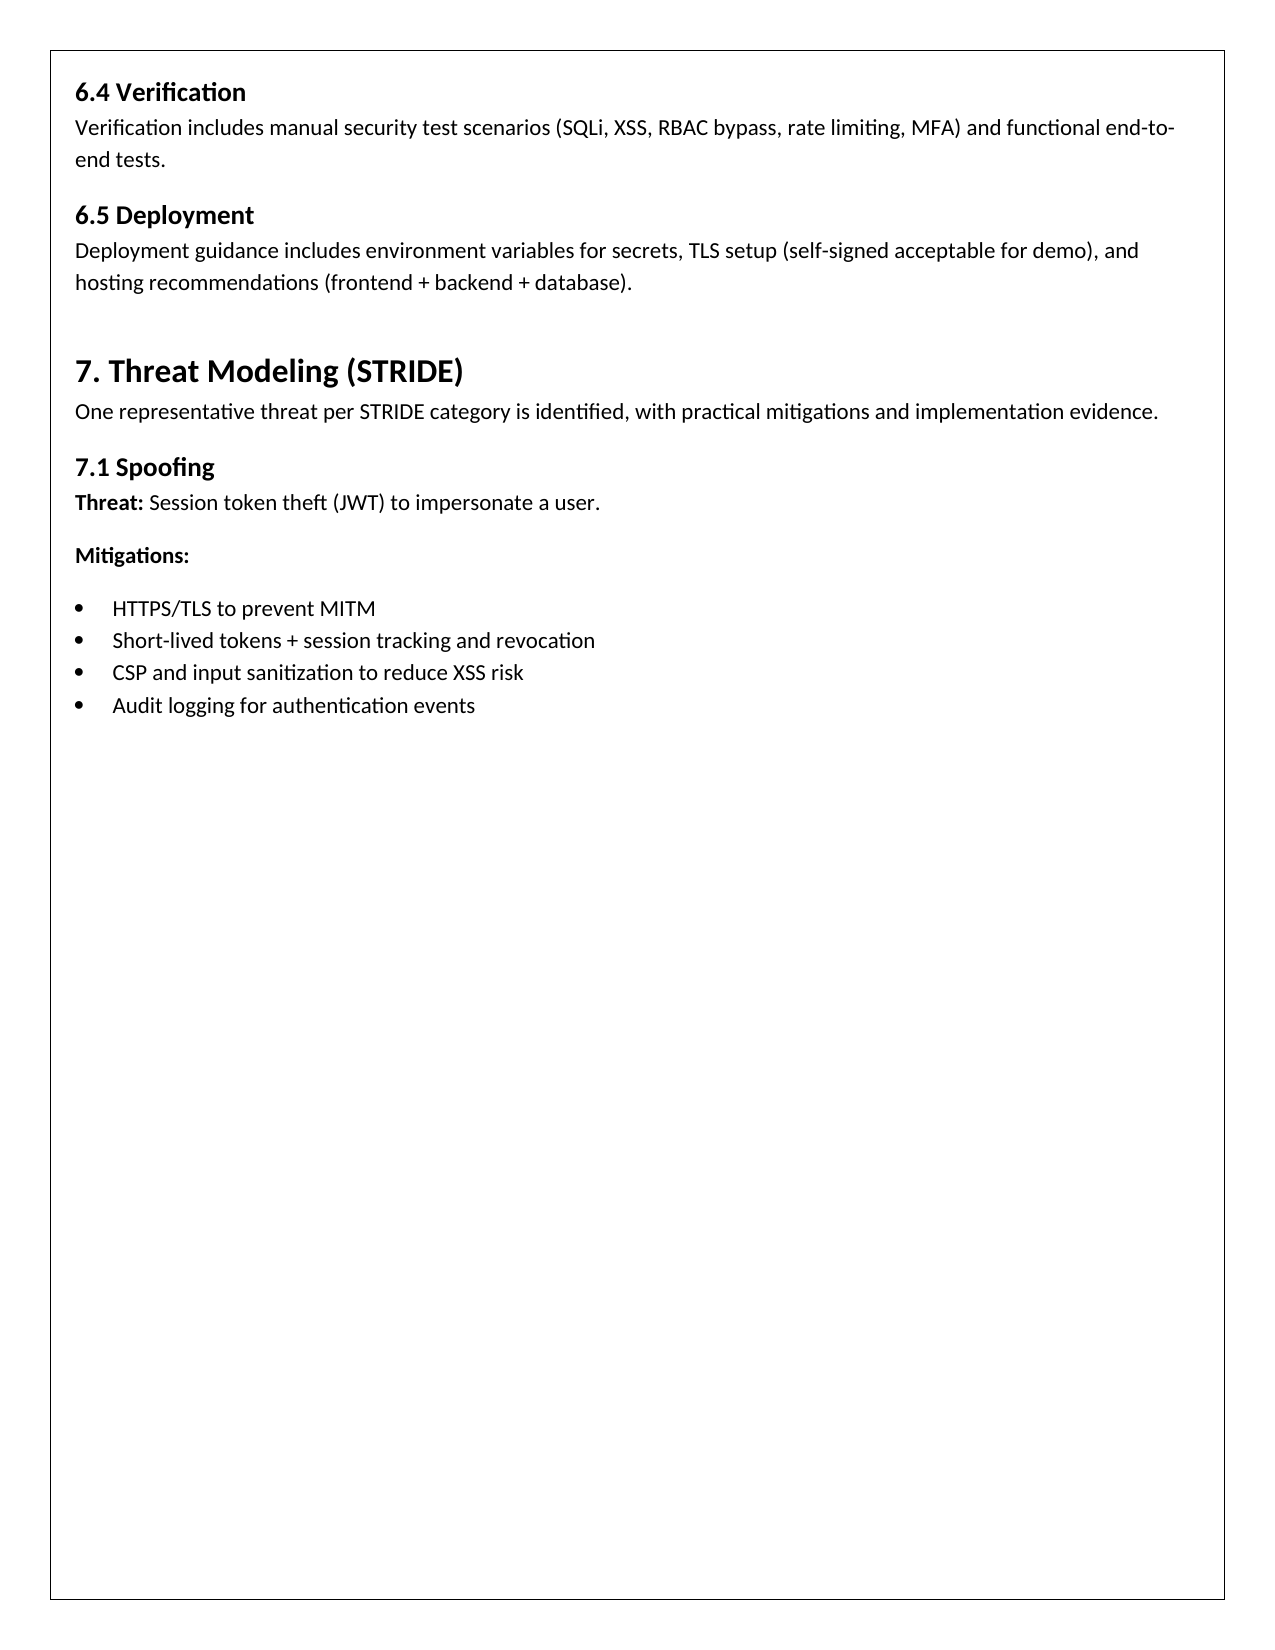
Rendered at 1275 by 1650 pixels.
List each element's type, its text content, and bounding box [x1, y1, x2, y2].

subtitle 7. Threat Modeling (STRIDE) [75, 350, 1200, 391]
text Deployment guidance includes environment variables for secrets, TLS setup (self-signed acceptable for demo), and hosting recommendations (frontend + backend + database). [75, 236, 1200, 296]
list HTTPS/TLS to prevent MITM [75, 594, 1200, 622]
text Threat: Session token theft (JWT) to impersonate a user. [75, 488, 1200, 516]
text One representative threat per STRIDE category is identified, with practical mitigations and implementation evidence. [75, 397, 1200, 425]
subtitle 6.4 Verification [75, 75, 1200, 108]
subtitle 6.5 Deployment [75, 198, 1200, 231]
text Verification includes manual security test scenarios (SQLi, XSS, RBAC bypass, rate limiting, MFA) and functional end-to-end tests. [75, 113, 1200, 173]
list Audit logging for authentication events [75, 691, 1200, 719]
text Mitigations: [75, 541, 1200, 569]
list Short-lived tokens + session tracking and revocation [75, 626, 1200, 654]
subtitle 7.1 Spoofing [75, 450, 1200, 483]
list CSP and input sanitization to reduce XSS risk [75, 658, 1200, 687]
